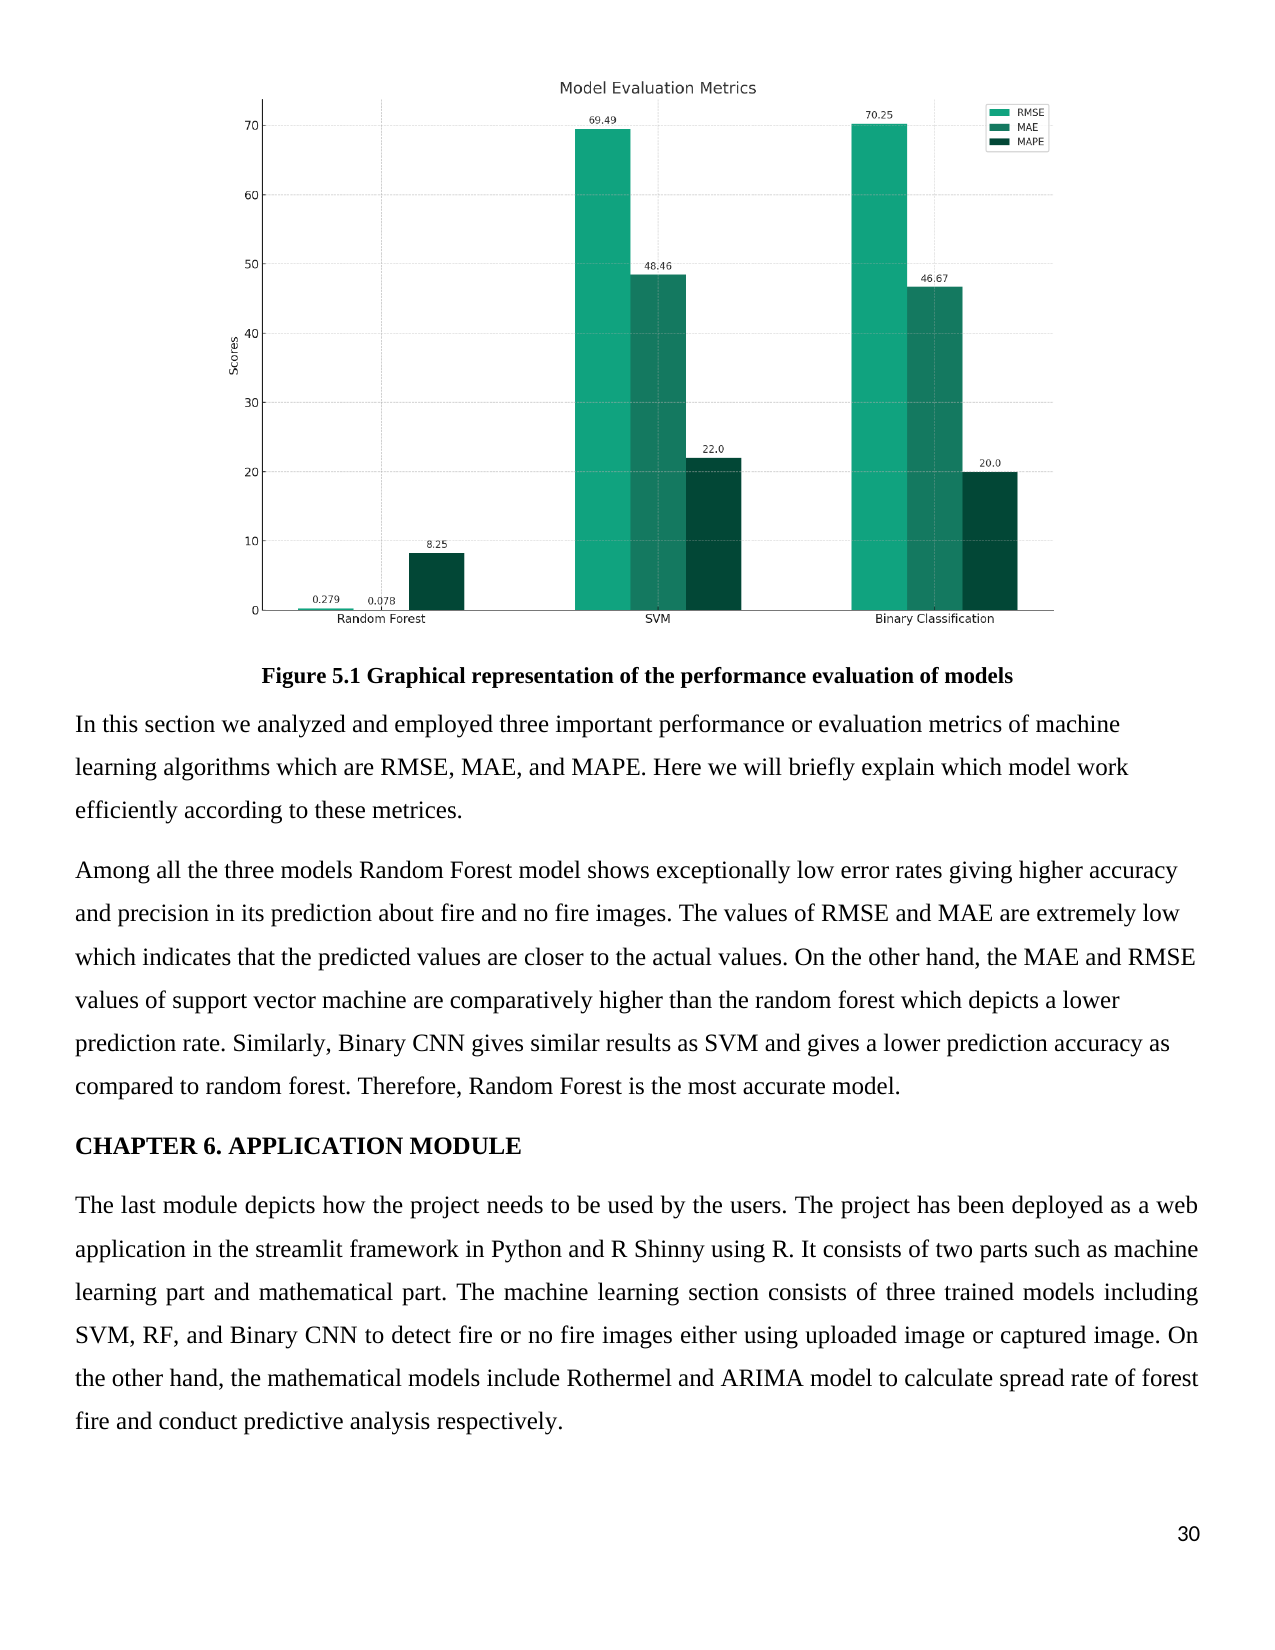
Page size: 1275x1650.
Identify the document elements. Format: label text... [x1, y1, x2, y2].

text Among all the three models Random Forest model shows exceptionally low error rates giving higher accuracy and precision in its prediction about fire and no fire images. The values of RMSE and MAE are extremely low which indicates that the predicted values are closer to the actual values. On the other hand, the MAE and RMSE values of support vector machine are comparatively higher than the random forest which depicts a lower prediction rate. Similarly, Binary CNN gives similar results as SVM and gives a lower prediction accuracy as compared to random forest. Therefore, Random Forest is the most accurate model. [75, 855, 1200, 1100]
text Figure 5.1 Graphical representation of the performance evaluation of models [75, 662, 1200, 688]
list In this section we analyzed and employed three important performance or evaluation metrics of machine learning algorithms which are RMSE, MAE, and MAPE. Here we will briefly explain which model work efficiently according to these metrices. [75, 709, 1200, 824]
subtitle CHAPTER 6. APPLICATION MODULE [75, 1131, 1200, 1159]
picture [221, 75, 1060, 632]
text The last module depicts how the project needs to be used by the users. The project has been deployed as a web application in the streamlit framework in Python and R Shinny using R. It consists of two parts such as machine learning part and mathematical part. The machine learning section consists of three trained models including SVM, RF, and Binary CNN to detect fire or no fire images either using uploaded image or captured image. On the other hand, the mathematical models include Rothermel and ARIMA model to calculate spread rate of forest fire and conduct predictive analysis respectively. [75, 1191, 1200, 1435]
